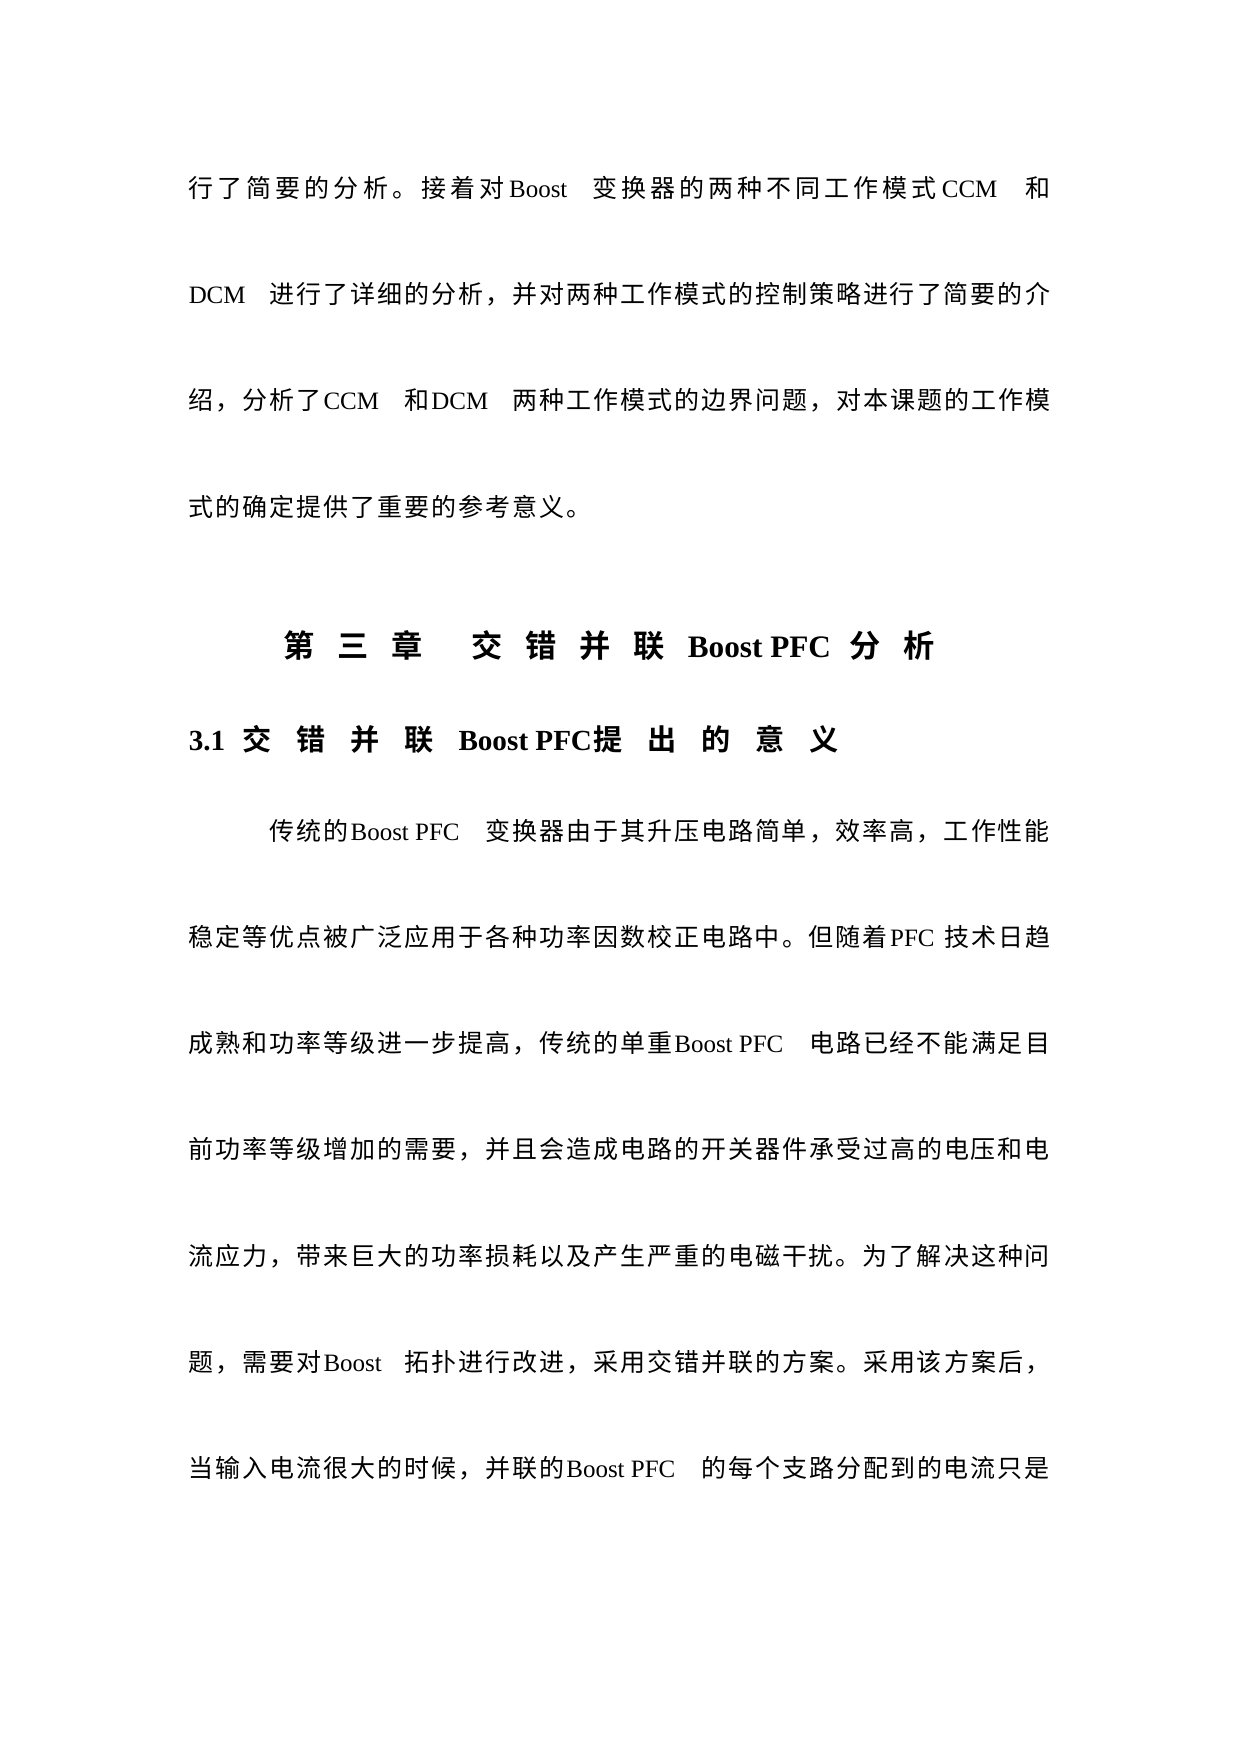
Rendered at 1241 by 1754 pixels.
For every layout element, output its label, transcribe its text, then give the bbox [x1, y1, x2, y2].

text 3.1交错并联Boost PFC提出的意义 [188, 702, 1052, 773]
text 第三章 交错并联Boost PFC分析 [188, 608, 1052, 679]
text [188, 151, 1052, 541]
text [188, 794, 1052, 1502]
